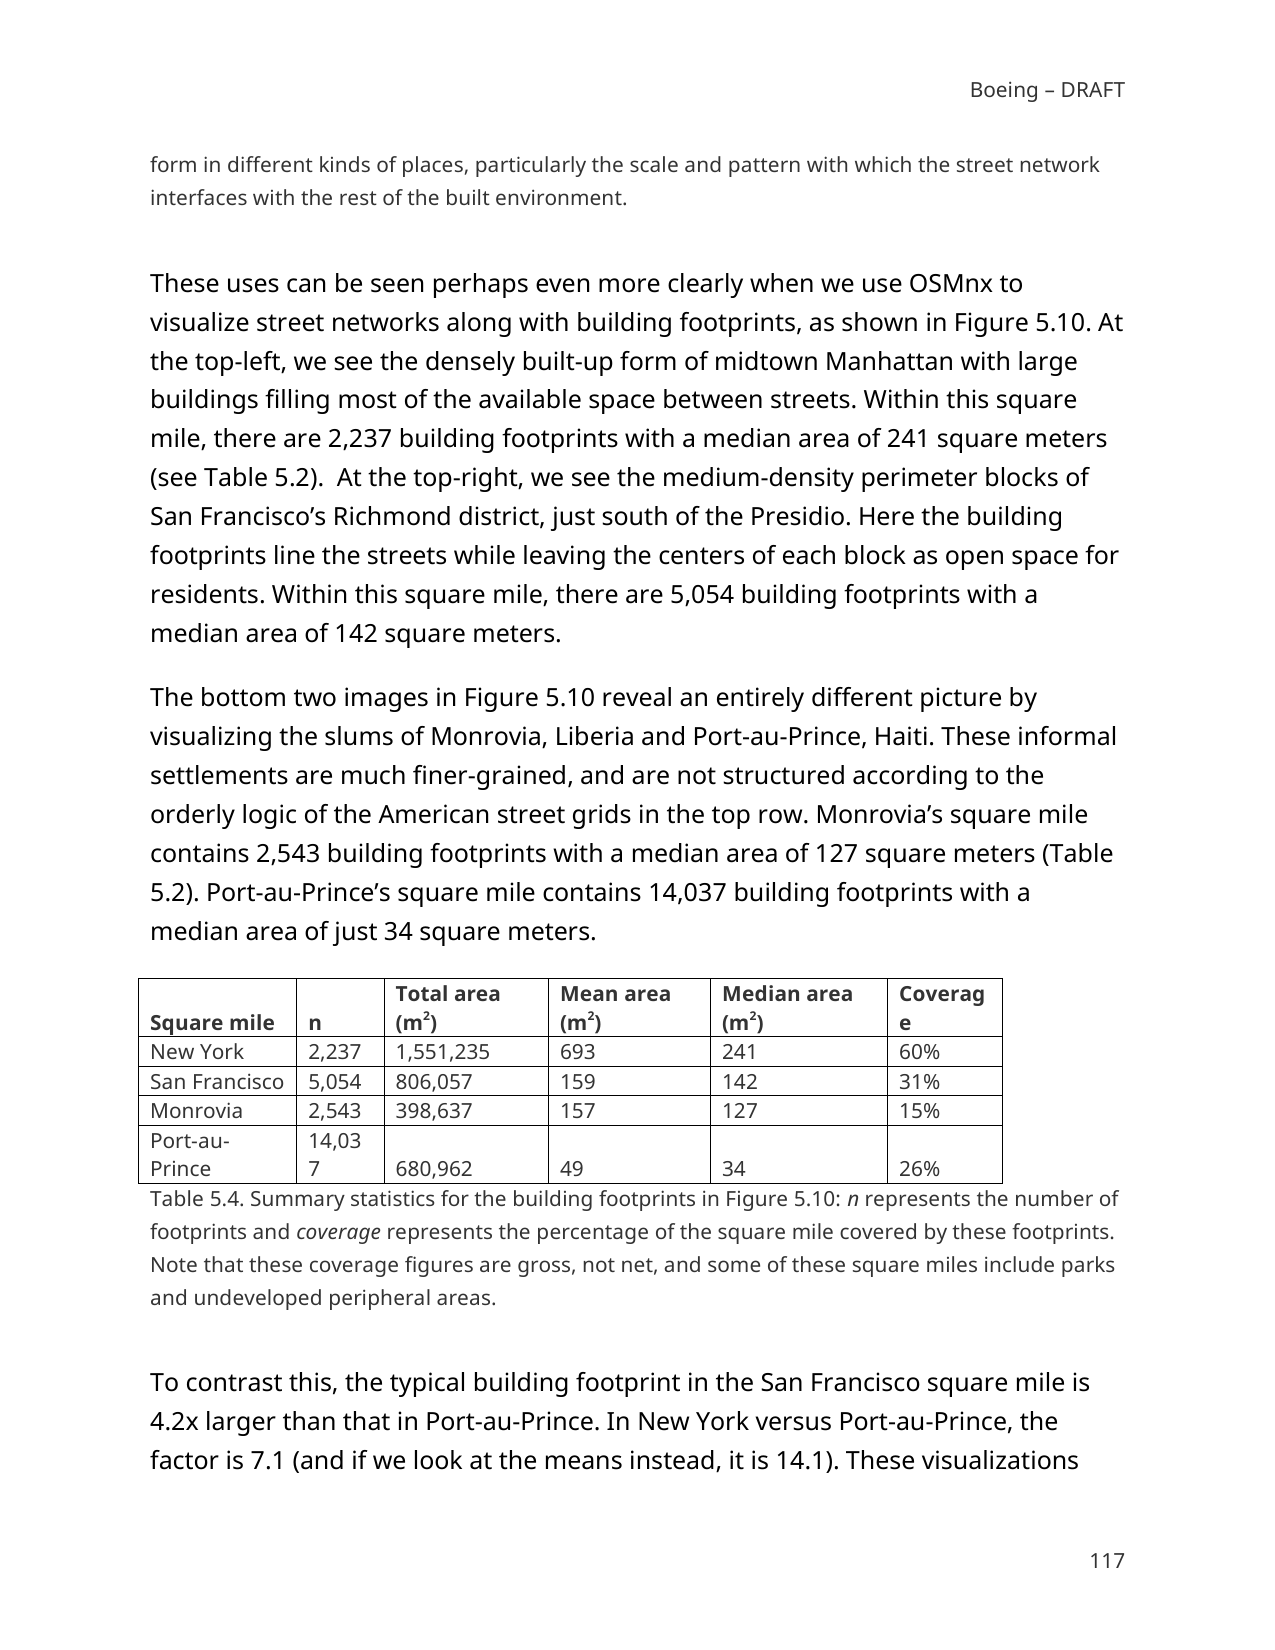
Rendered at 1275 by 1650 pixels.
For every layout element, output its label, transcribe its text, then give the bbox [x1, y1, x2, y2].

table_cell Port-au-Prince [139, 1126, 296, 1183]
table_cell 680,962 [385, 1126, 548, 1183]
table_header Median area (m2) [711, 979, 887, 1036]
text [150, 150, 1125, 211]
table_header Mean area (m2) [549, 979, 710, 1036]
text The bottom two images in Figure 5.10 reveal an entirely different picture by visualizing the slums of Monrovia, Liberia and Port-au-Prince, Haiti. These informal settlements are much finer-grained, and are not structured according to the orderly logic of the American street grids in the top row. Monrovia’s square mile contains 2,543 building footprints with a median area of 127 square meters (Table 5.2). Port-au-Prince’s square mile contains 14,037 building footprints with a median area of just 34 square meters. [150, 680, 1125, 948]
table_cell 241 [711, 1037, 887, 1066]
table_cell 26% [888, 1126, 1002, 1183]
table_cell 49 [549, 1126, 710, 1183]
table_header Coverage [888, 979, 1002, 1036]
table_cell 806,057 [385, 1067, 548, 1095]
table_cell 1,551,235 [385, 1037, 548, 1066]
table_cell Monrovia [139, 1096, 296, 1125]
table_header Square mile [139, 979, 296, 1036]
table_cell 60% [888, 1037, 1002, 1066]
table_cell 5,054 [297, 1067, 384, 1095]
table_cell New York [139, 1037, 296, 1066]
table_cell 15% [888, 1096, 1002, 1125]
table_cell San Francisco [139, 1067, 296, 1095]
table_header n [297, 979, 384, 1036]
table_cell 157 [549, 1096, 710, 1125]
table_cell 127 [711, 1096, 887, 1125]
table_cell 159 [549, 1067, 710, 1095]
table_cell 14,037 [297, 1126, 384, 1183]
table_cell 693 [549, 1037, 710, 1066]
table_cell 2,237 [297, 1037, 384, 1066]
table_cell 142 [711, 1067, 887, 1095]
table_cell 31% [888, 1067, 1002, 1095]
table_cell 398,637 [385, 1096, 548, 1125]
table_header Total area (m2) [385, 979, 548, 1036]
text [150, 1365, 1125, 1477]
text These uses can be seen perhaps even more clearly when we use OSMnx to visualize street networks along with building footprints, as shown in Figure 5.10. At the top-left, we see the densely built-up form of midtown Manhattan with large buildings filling most of the available space between streets. Within this square mile, there are 2,237 building footprints with a median area of 241 square meters (see Table 5.2). At the top-right, we see the medium-density perimeter blocks of San Francisco’s Richmond district, just south of the Presidio. Here the building footprints line the streets while leaving the centers of each block as open space for residents. Within this square mile, there are 5,054 building footprints with a median area of 142 square meters. [150, 266, 1125, 650]
table_cell 2,543 [297, 1096, 384, 1125]
table_cell 34 [711, 1126, 887, 1183]
